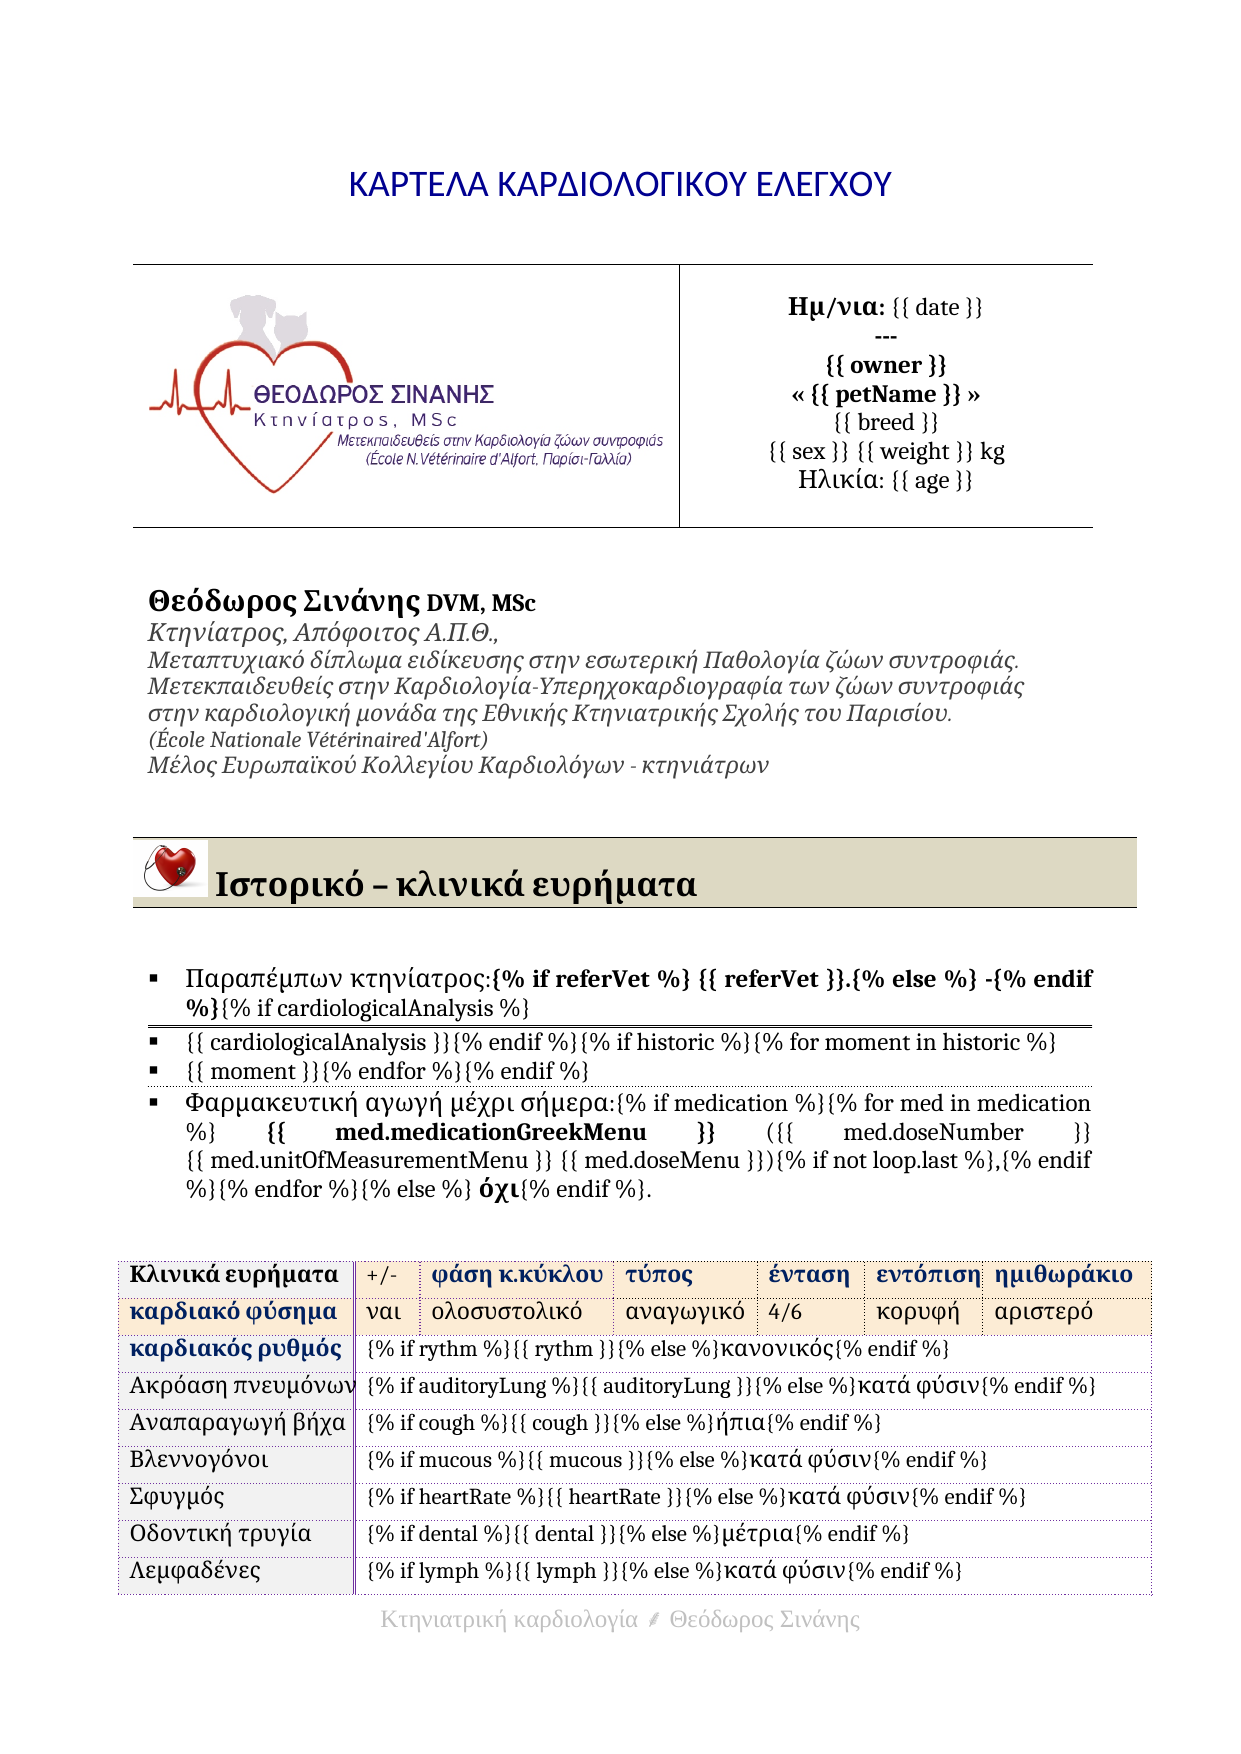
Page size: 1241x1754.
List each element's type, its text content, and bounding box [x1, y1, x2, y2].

text στην καρδιολογική μονάδα της Εθνικής Κτηνιατρικής Σχολής του Παρισίου. [148, 700, 1092, 727]
table_cell Βλεννογόνοι [118, 1446, 353, 1483]
table_cell καρδιακό φύσημα [118, 1298, 353, 1335]
table_cell Ακρόαση πνευμόνων [118, 1372, 353, 1409]
list Φαρμακευτική αγωγή μέχρι σήμερα:{% if medication %}{% for med in medication %} {{ med.medicationGreekMenu }} ({{ med.doseNumber }} {{ med.unitOfMeasurementMenu }} {{ med.doseMenu }}){% if not loop.last %},{% endif %}{% endfor %}{% else %} όχι{% endif %}. [148, 1086, 1092, 1204]
table_cell {% if lymph %}{{ lymph }}{% else %}κατά φύσιν{% endif %} [356, 1557, 1152, 1594]
table_cell {% if auditoryLung %}{{ auditoryLung }}{% else %}κατά φύσιν{% endif %} [356, 1372, 1152, 1409]
text Μεταπτυχιακό δίπλωμα ειδίκευσης στην εσωτερική Παθολογία ζώων συντροφιάς. [148, 648, 1092, 674]
table_cell καρδιακός ρυθμός [118, 1335, 353, 1372]
text Ιστορικό – κλινικά ευρήματα [133, 838, 1137, 907]
picture [132, 840, 208, 897]
list {{ moment }}{% endfor %}{% endif %} [148, 1057, 1092, 1086]
table_header ημιθωράκιο [983, 1261, 1152, 1298]
table_cell αριστερό [983, 1298, 1152, 1335]
text Θεόδωρος Σινάνης DVM, MSc [148, 585, 1092, 619]
table_cell {% if cough %}{{ cough }}{% else %}ήπια{% endif %} [356, 1409, 1152, 1446]
table_header Ημ/νια: {{ date }} --- {{ owner }} « {{ petName }} » {{ breed }} {{ sex }} {{ weight }} kg Ηλικία: {{ age }} [680, 265, 1093, 527]
table_header Κλινικά ευρήματα [118, 1261, 354, 1298]
list Παραπέμπων κτηνίατρος:{% if referVet %} {{ referVet }}.{% else %} -{% endif %}{% if cardiologicalAnalysis %} [148, 965, 1092, 1025]
picture [149, 292, 664, 499]
table_header [133, 265, 679, 527]
table_cell {% if rythm %}{{ rythm }}{% else %}κανονικός{% endif %} [356, 1335, 1152, 1372]
text (École Nationale Vétérinaired'Alfort) [148, 727, 1092, 753]
table_cell Σφυγμός [118, 1483, 353, 1520]
table_cell {% if dental %}{{ dental }}{% else %}μέτρια{% endif %} [356, 1520, 1152, 1557]
list {{ cardiologicalAnalysis }}{% endif %}{% if historic %}{% for moment in historic %} [148, 1028, 1092, 1057]
text Μέλος Ευρωπαϊκού Κολλεγίου Καρδιολόγων - κτηνιάτρων [148, 753, 1092, 779]
text Κτηνίατρος, Απόφοιτος Α.Π.Θ., [148, 619, 1092, 648]
table_cell ολοσυστολικό [420, 1298, 614, 1335]
table_cell κορυφή [865, 1298, 983, 1335]
table_cell Λεμφαδένες [118, 1557, 353, 1594]
table_cell 4/6 [757, 1298, 865, 1335]
table_cell {% if heartRate %}{{ heartRate }}{% else %}κατά φύσιν{% endif %} [356, 1483, 1152, 1520]
table_cell αναγωγικό [614, 1298, 757, 1335]
table_header τύπος [614, 1261, 757, 1298]
table_cell {% if mucous %}{{ mucous }}{% else %}κατά φύσιν{% endif %} [356, 1446, 1152, 1483]
subtitle ΚΑΡΤΕΛΑ καρδιολογικου ελεγχου [148, 160, 1092, 206]
table_cell Αναπαραγωγή βήχα [118, 1409, 353, 1446]
table_header ένταση [757, 1261, 865, 1298]
table_header +/- [356, 1261, 420, 1298]
table_header εντόπιση [865, 1261, 983, 1298]
table_header φάση κ.κύκλου [420, 1261, 614, 1298]
table_cell Οδοντική τρυγία [118, 1520, 353, 1557]
text Μετεκπαιδευθείς στην Καρδιολογία-Υπερηχοκαρδιογραφία των ζώων συντροφιάς [148, 674, 1092, 700]
table_cell ναι [356, 1298, 420, 1335]
